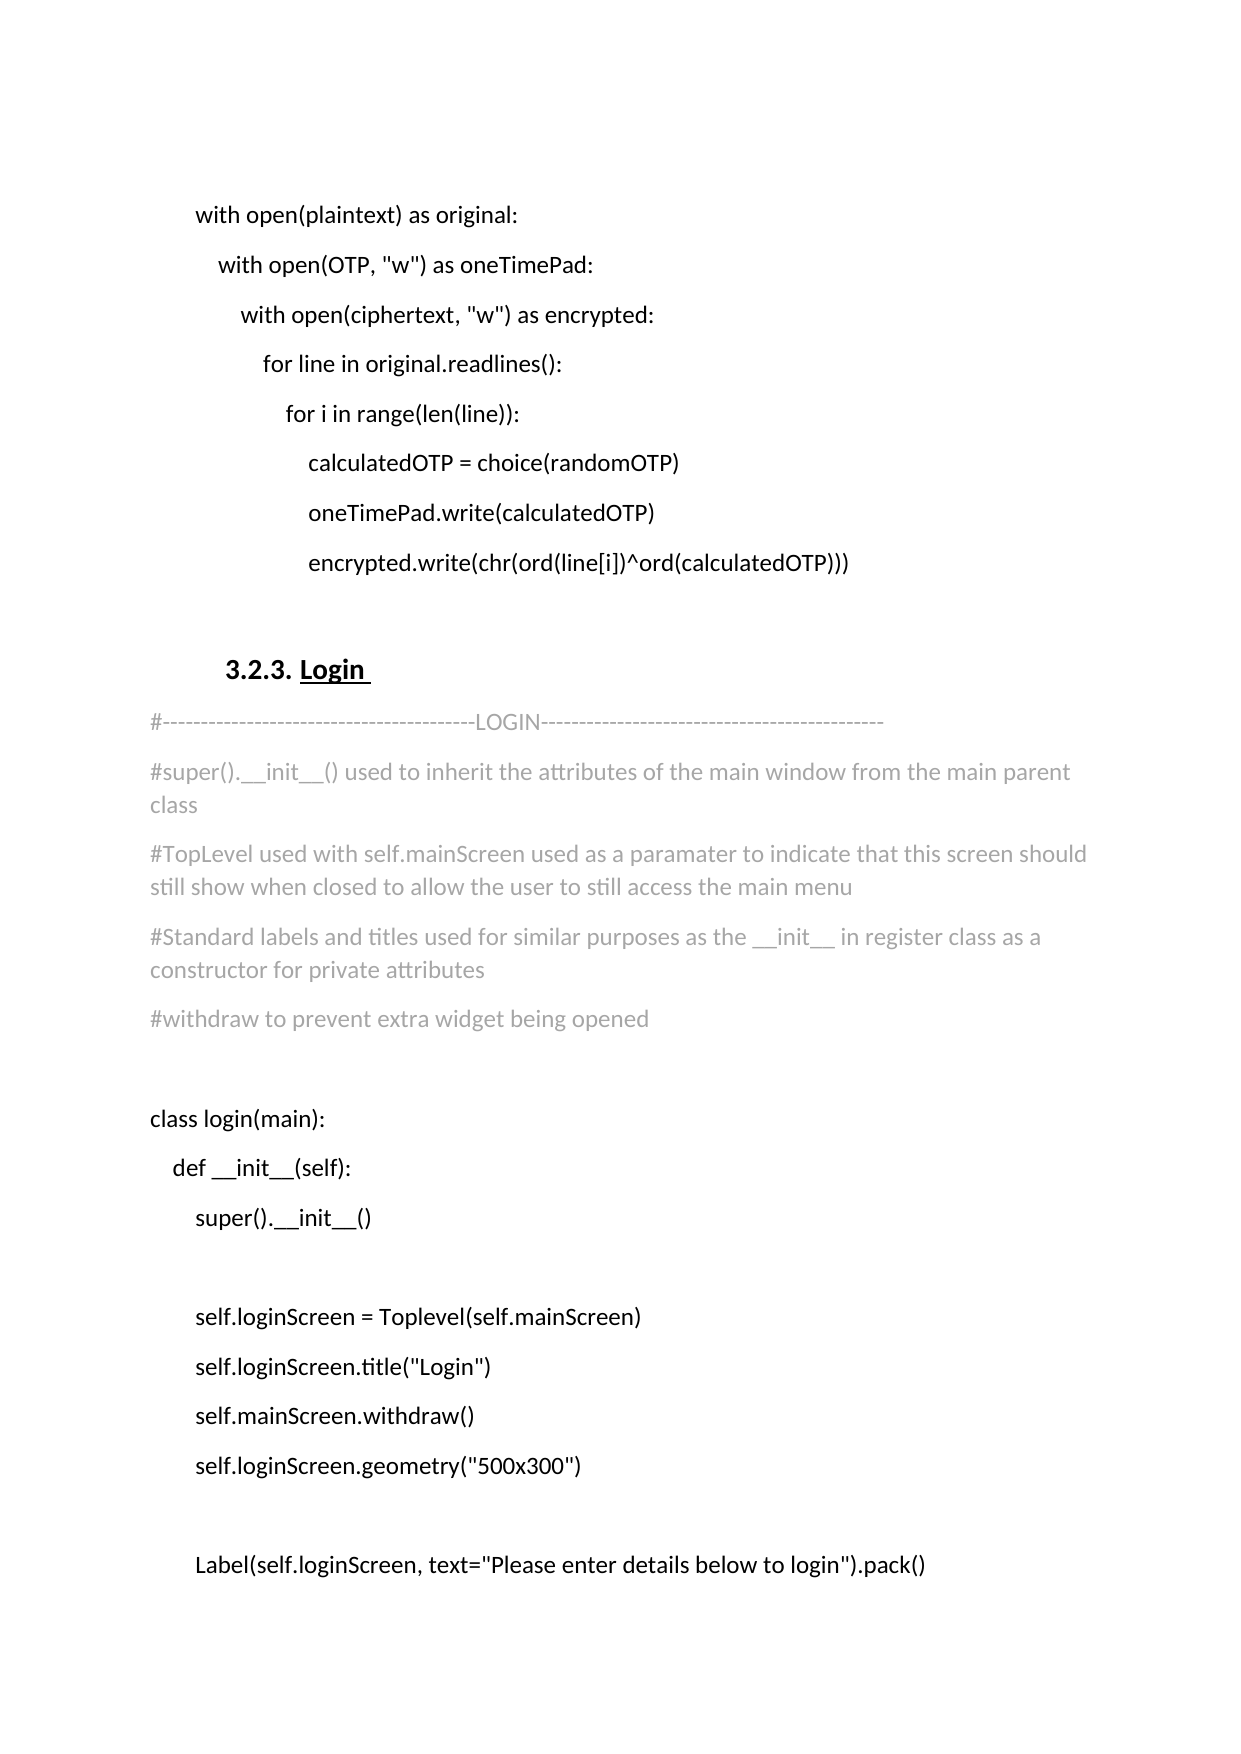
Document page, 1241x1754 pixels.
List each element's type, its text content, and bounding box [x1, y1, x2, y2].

text with open(OTP, "w") as oneTimePad: [150, 249, 1090, 280]
text #withdraw to prevent extra widget being opened [150, 1003, 1090, 1034]
list Login [225, 651, 1090, 687]
text for i in range(len(line)): [150, 398, 1090, 428]
text self.mainScreen.withdraw() [150, 1400, 1090, 1431]
text calculatedOTP = choice(randomOTP) [150, 447, 1090, 478]
text with open(ciphertext, "w") as encrypted: [150, 299, 1090, 329]
text class login(main): [150, 1103, 1090, 1133]
text Label(self.loginScreen, text="Please enter details below to login").pack() [150, 1549, 1090, 1579]
text #-----------------------------------------LOGIN--------------------------------------------- [150, 706, 1090, 737]
text self.loginScreen.geometry("500x300") [150, 1450, 1090, 1480]
text #Standard labels and titles used for similar purposes as the __init__ in register class as a constructor for private attributes [150, 921, 1090, 984]
text oneTimePad.write(calculatedOTP) [150, 497, 1090, 528]
text self.loginScreen.title("Login") [150, 1351, 1090, 1381]
text def __init__(self): [150, 1152, 1090, 1183]
text encrypted.write(chr(ord(line[i])^ord(calculatedOTP))) [150, 547, 1090, 577]
text with open(plaintext) as original: [150, 199, 1090, 230]
text #super().__init__() used to inherit the attributes of the main window from the main parent class [150, 756, 1090, 819]
text for line in original.readlines(): [150, 348, 1090, 379]
text super().__init__() [150, 1202, 1090, 1232]
text self.loginScreen = Toplevel(self.mainScreen) [150, 1301, 1090, 1332]
text #TopLevel used with self.mainScreen used as a paramater to indicate that this screen should still show when closed to allow the user to still access the main menu [150, 838, 1090, 902]
